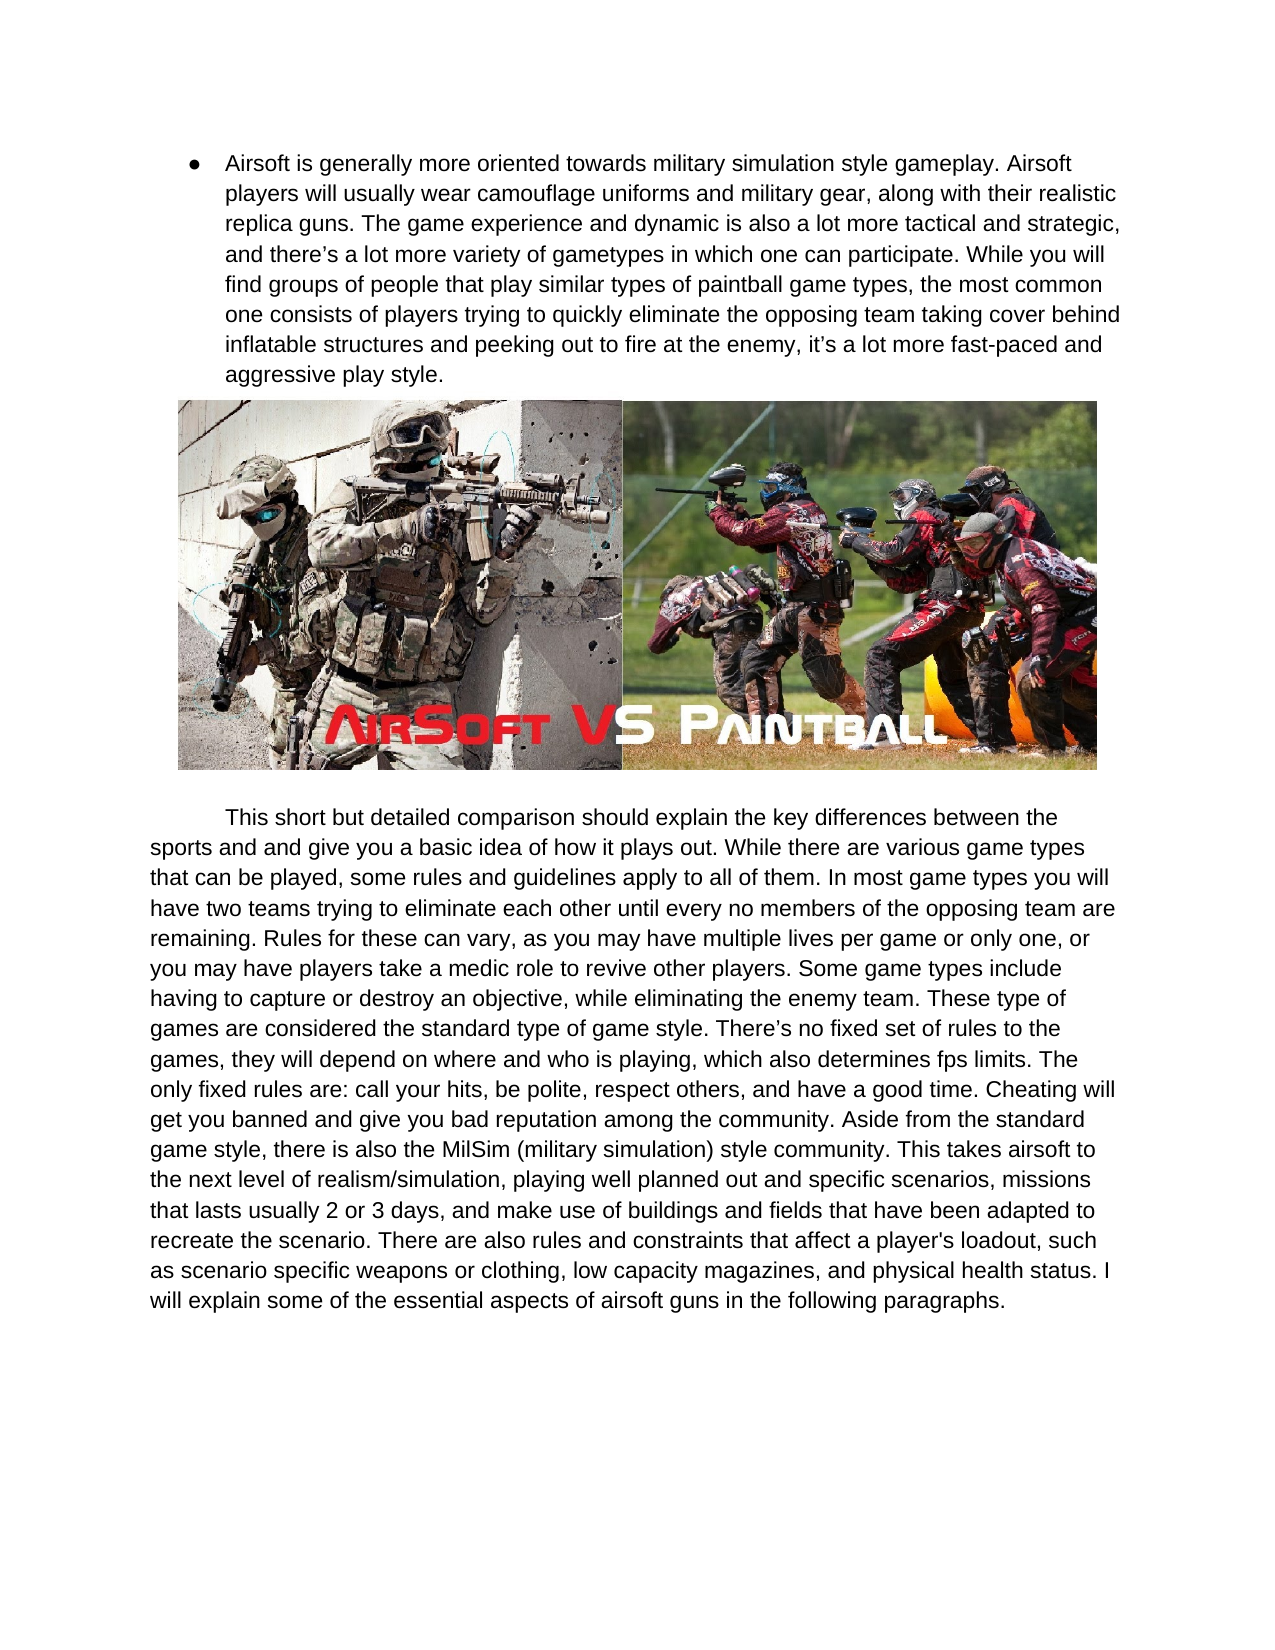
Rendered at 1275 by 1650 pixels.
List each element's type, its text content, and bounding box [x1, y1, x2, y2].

picture [177, 391, 1098, 770]
text This short but detailed comparison should explain the key differences between the sports and and give you a basic idea of how it plays out. While there are various game types that can be played, some rules and guidelines apply to all of them. In most game types you will have two teams trying to eliminate each other until every no members of the opposing team are remaining. Rules for these can vary, as you may have multiple lives per game or only one, or you may have players take a medic role to revive other players. Some game types include having to capture or destroy an objective, while eliminating the enemy team. These type of games are considered the standard type of game style. There’s no fixed set of rules to the games, they will depend on where and who is playing, which also determines fps limits. The only fixed rules are: call your hits, be polite, respect others, and have a good time. Cheating will get you banned and give you bad reputation among the community. Aside from the standard game style, there is also the MilSim (military simulation) style community. This takes airsoft to the next level of realism/simulation, playing well planned out and specific scenarios, missions that lasts usually 2 or 3 days, and make use of buildings and fields that have been adapted to recreate the scenario. There are also rules and constraints that affect a player's loadout, such as scenario specific weapons or clothing, low capacity magazines, and physical health status. I will explain some of the essential aspects of airsoft guns in the following paragraphs. [150, 804, 1125, 1313]
list Airsoft is generally more oriented towards military simulation style gameplay. Airsoft players will usually wear camouflage uniforms and military gear, along with their realistic replica guns. The game experience and dynamic is also a lot more tactical and strategic, and there’s a lot more variety of gametypes in which one can participate. While you will find groups of people that play similar types of paintball game types, the most common one consists of players trying to quickly eliminate the opposing team taking cover behind inflatable structures and peeking out to fire at the enemy, it’s a lot more fast-paced and aggressive play style. [187, 150, 1125, 388]
